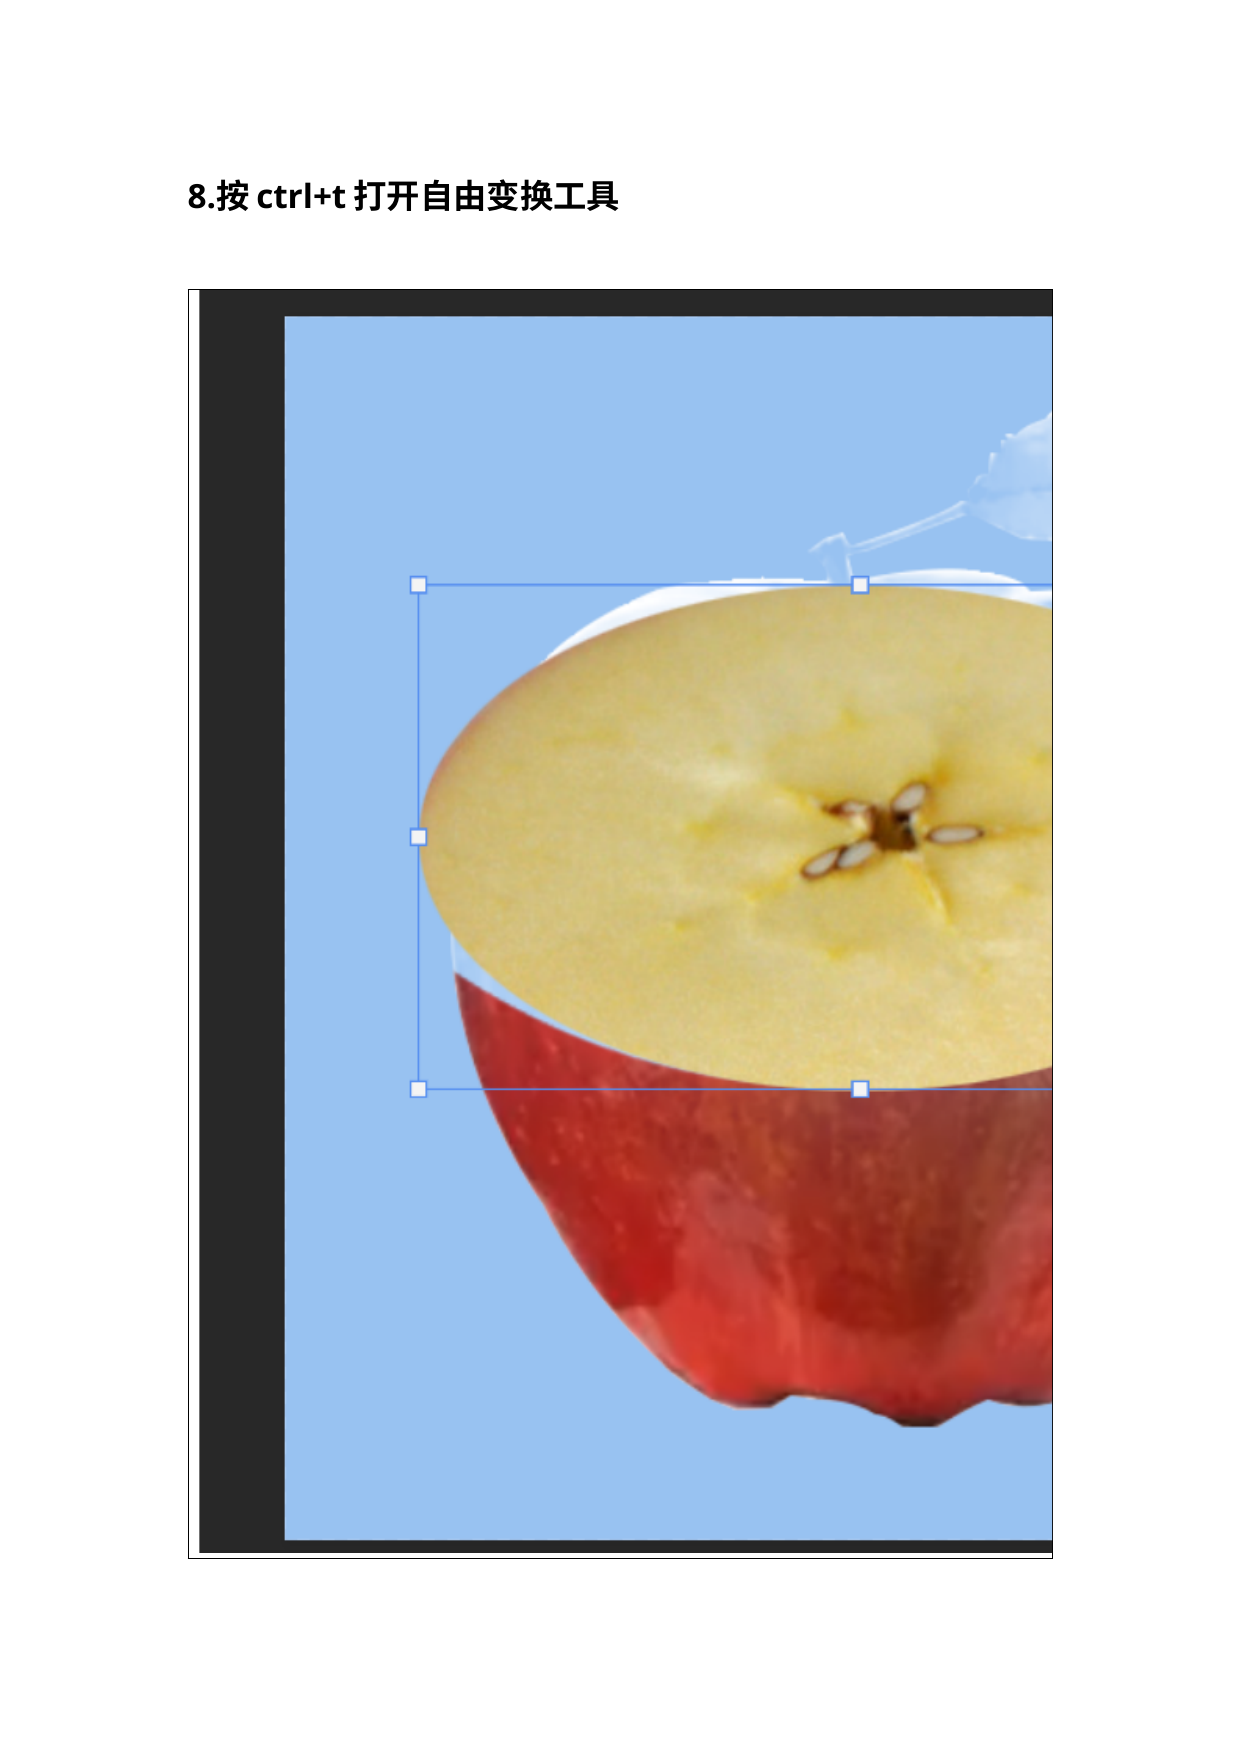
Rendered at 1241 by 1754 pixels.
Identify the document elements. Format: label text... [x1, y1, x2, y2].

picture [199, 290, 1053, 1553]
table_header [189, 290, 1052, 1558]
subtitle 8.按ctrl+t打开自由变换工具 [187, 162, 1053, 227]
